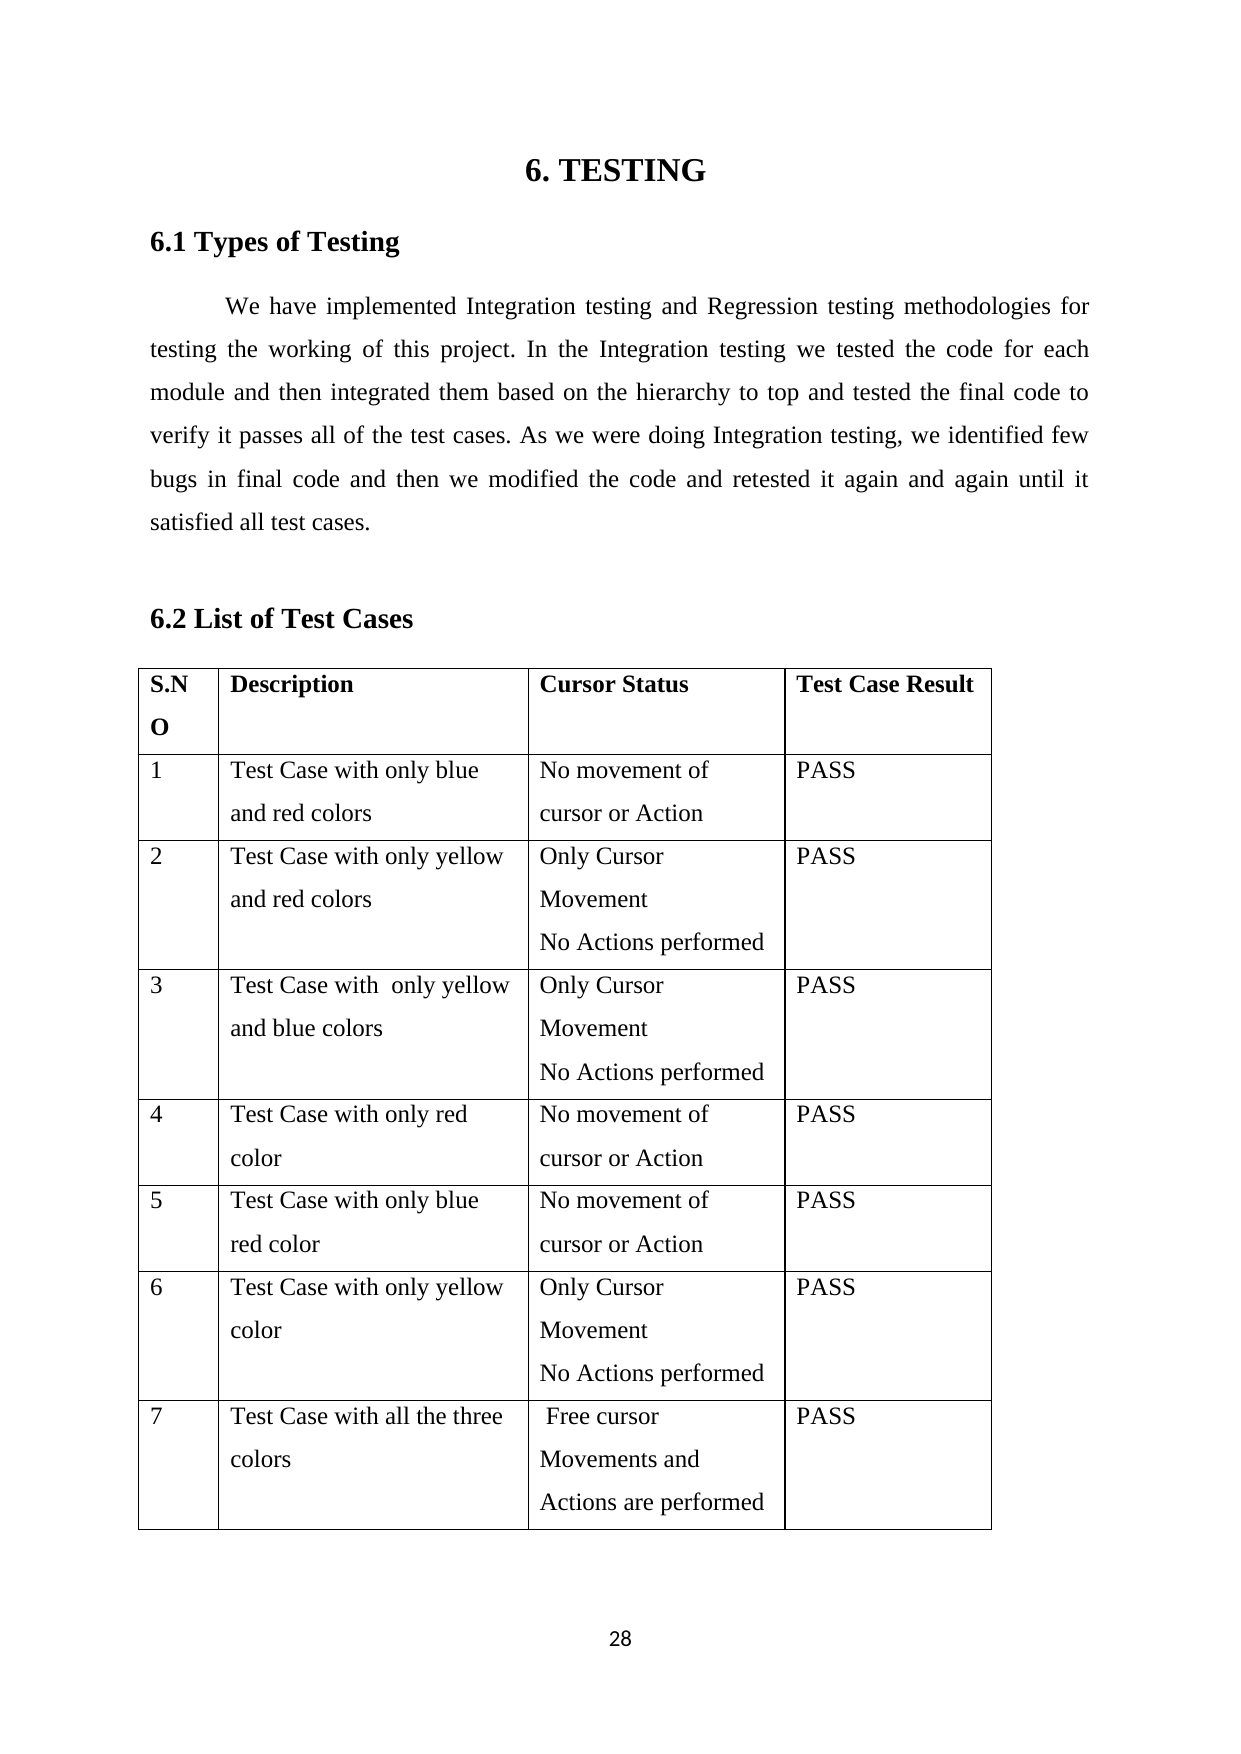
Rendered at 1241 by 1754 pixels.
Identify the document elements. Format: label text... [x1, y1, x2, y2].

table_cell Only Cursor Movement No Actions performed [529, 1272, 784, 1400]
table_cell No movement of cursor or Action [529, 1186, 784, 1271]
table_cell PASS [786, 841, 991, 969]
table_cell PASS [786, 970, 991, 1098]
table_cell Free cursor Movements and Actions are performed [529, 1401, 784, 1529]
text 6.1 Types of Testing [150, 224, 1090, 258]
table_header Test Case Result [786, 669, 991, 754]
table_header Description [219, 669, 528, 754]
table_header Cursor Status [529, 669, 784, 754]
table_cell PASS [786, 1272, 991, 1400]
text We have implemented Integration testing and Regression testing methodologies for testing the working of this project. In the Integration testing we tested the code for each module and then integrated them based on the hierarchy to top and tested the final code to verify it passes all of the test cases. As we were doing Integration testing, we identified few bugs in final code and then we modified the code and retested it again and again until it satisfied all test cases. [150, 291, 1090, 536]
table_cell Only Cursor Movement No Actions performed [529, 841, 784, 969]
table_cell 6 [139, 1272, 218, 1400]
table_cell 2 [139, 841, 218, 969]
table_cell Test Case with only yellow color [219, 1272, 528, 1400]
table_cell Test Case with only yellow and red colors [219, 841, 528, 969]
table_cell PASS [786, 1401, 991, 1529]
table_cell 5 [139, 1186, 218, 1271]
table_cell PASS [786, 1100, 991, 1184]
table_cell 1 [139, 755, 218, 840]
table_cell Test Case with only yellow and blue colors [219, 970, 528, 1098]
table_cell No movement of cursor or Action [529, 755, 784, 840]
table_cell Test Case with only red color [219, 1100, 528, 1184]
table_cell PASS [786, 755, 991, 840]
table_cell No movement of cursor or Action [529, 1100, 784, 1184]
table_cell Only Cursor Movement No Actions performed [529, 970, 784, 1098]
text 6.2 List of Test Cases [150, 601, 1090, 635]
table_cell 3 [139, 970, 218, 1098]
text 6. TESTING [450, 150, 1090, 188]
table_cell Test Case with all the three colors [219, 1401, 528, 1529]
table_cell PASS [786, 1186, 991, 1271]
table_cell Test Case with only blue red color [219, 1186, 528, 1271]
table_cell 4 [139, 1100, 218, 1184]
table_cell 7 [139, 1401, 218, 1529]
table_header S.NO [139, 669, 218, 754]
table_cell Test Case with only blue and red colors [219, 755, 528, 840]
